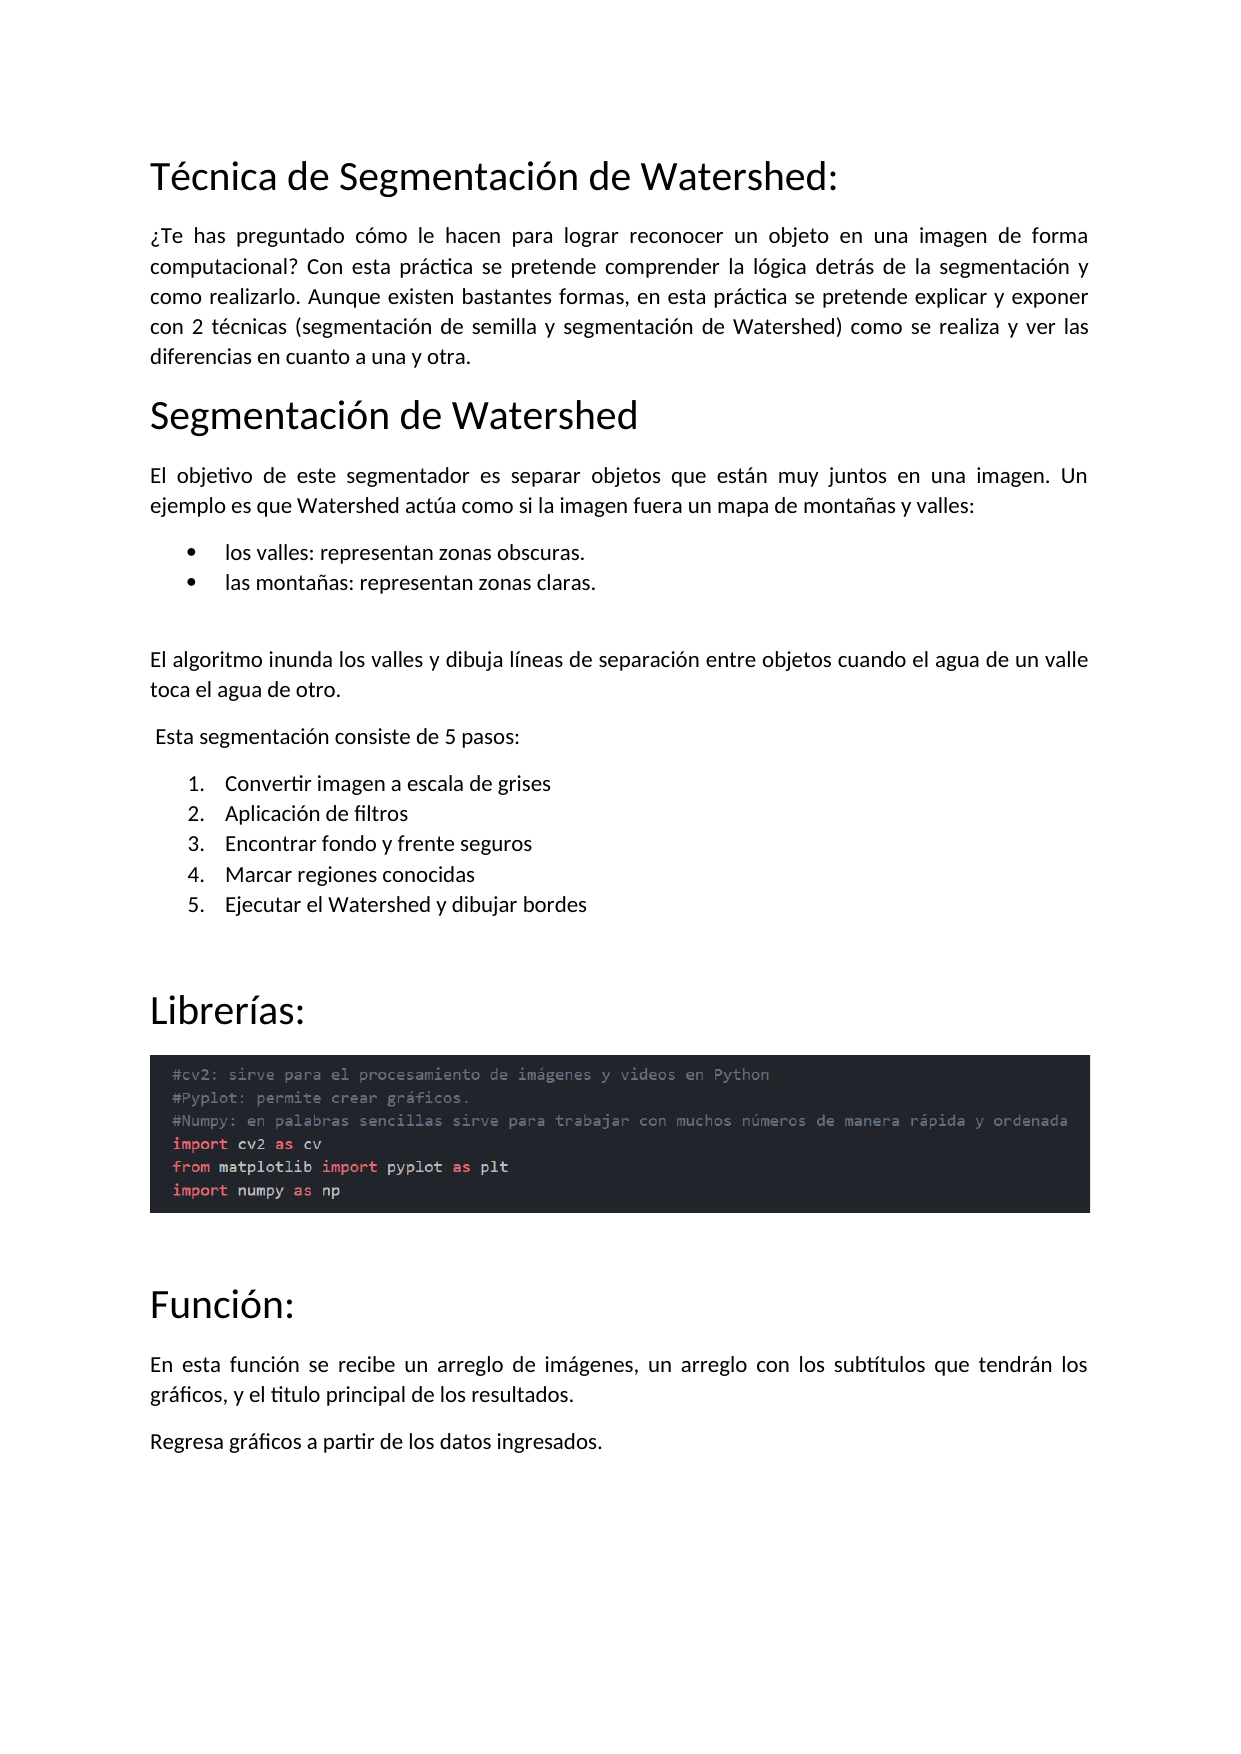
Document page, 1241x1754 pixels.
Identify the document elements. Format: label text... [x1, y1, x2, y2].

text El objetivo de este segmentador es separar objetos que están muy juntos en una imagen. Un ejemplo es que Watershed actúa como si la imagen fuera un mapa de montañas y valles: [150, 461, 1090, 519]
text ¿Te has preguntado cómo le hacen para lograr reconocer un objeto en una imagen de forma computacional? Con esta práctica se pretende comprender la lógica detrás de la segmentación y como realizarlo. Aunque existen bastantes formas, en esta práctica se pretende explicar y exponer con 2 técnicas (segmentación de semilla y segmentación de Watershed) como se realiza y ver las diferencias en cuanto a una y otra. [150, 222, 1090, 370]
list Encontrar fondo y frente seguros [187, 829, 1090, 858]
list Marcar regiones conocidas [187, 860, 1090, 888]
list Aplicación de filtros [187, 799, 1090, 827]
list los valles: representan zonas obscuras. [187, 538, 1090, 566]
text Regresa gráficos a partir de los datos ingresados. [150, 1427, 1090, 1455]
text El algoritmo inunda los valles y dibuja líneas de separación entre objetos cuando el agua de un valle toca el agua de otro. [150, 645, 1090, 703]
text Librerías: [150, 984, 1090, 1034]
picture [150, 1055, 1091, 1213]
list las montañas: representan zonas claras. [187, 568, 1090, 596]
text Segmentación de Watershed [150, 389, 1090, 440]
text Esta segmentación consiste de 5 pasos: [150, 722, 1090, 750]
list Ejecutar el Watershed y dibujar bordes [187, 890, 1090, 918]
text Función: [150, 1278, 1090, 1329]
text Técnica de Segmentación de Watershed: [150, 150, 1090, 201]
list Convertir imagen a escala de grises [187, 769, 1090, 797]
text En esta función se recibe un arreglo de imágenes, un arreglo con los subtítulos que tendrán los gráficos, y el titulo principal de los resultados. [150, 1350, 1090, 1408]
